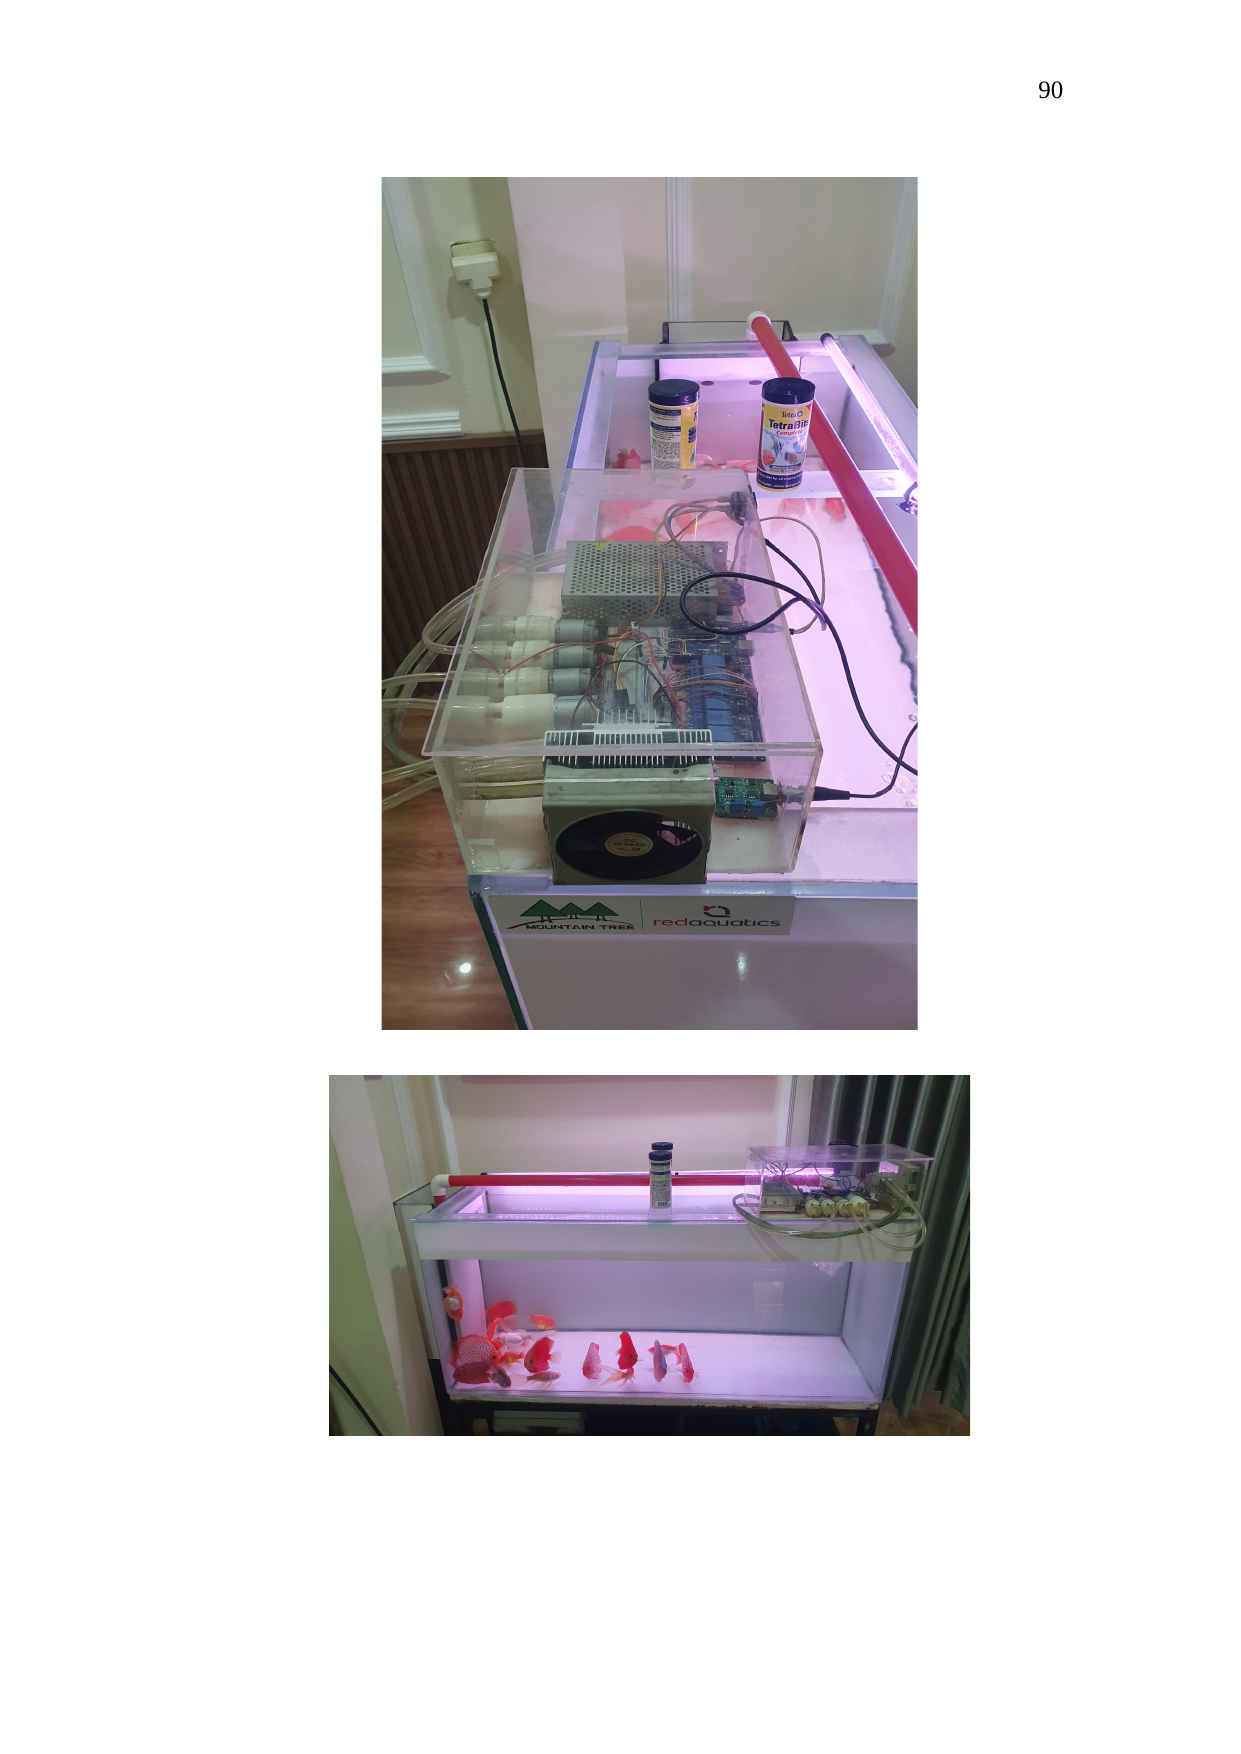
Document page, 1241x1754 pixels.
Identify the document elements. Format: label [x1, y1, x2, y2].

picture [381, 177, 918, 1030]
picture [329, 1075, 971, 1436]
